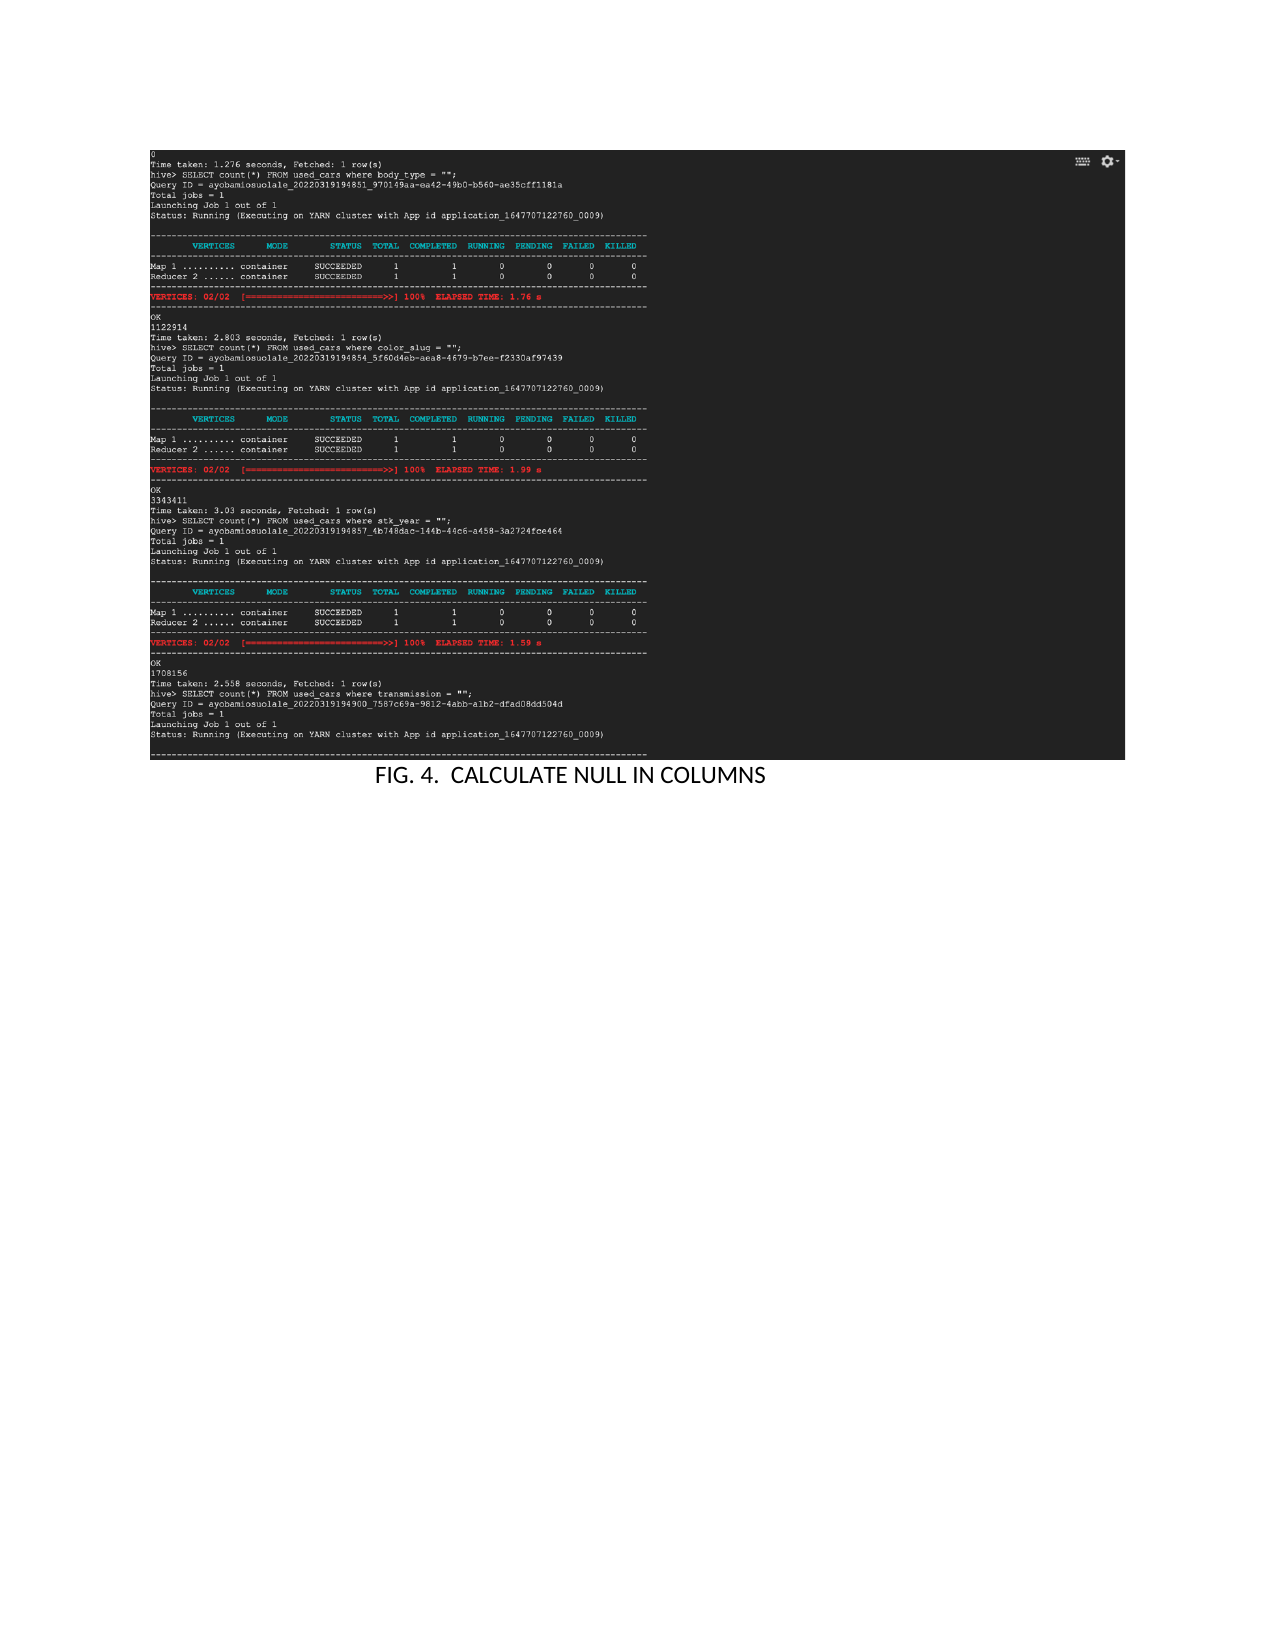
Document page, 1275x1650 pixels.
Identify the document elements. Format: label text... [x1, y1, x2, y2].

text FIG. 4. CALCULATE NULL IN COLUMNS [300, 760, 1125, 790]
picture [150, 150, 1125, 760]
